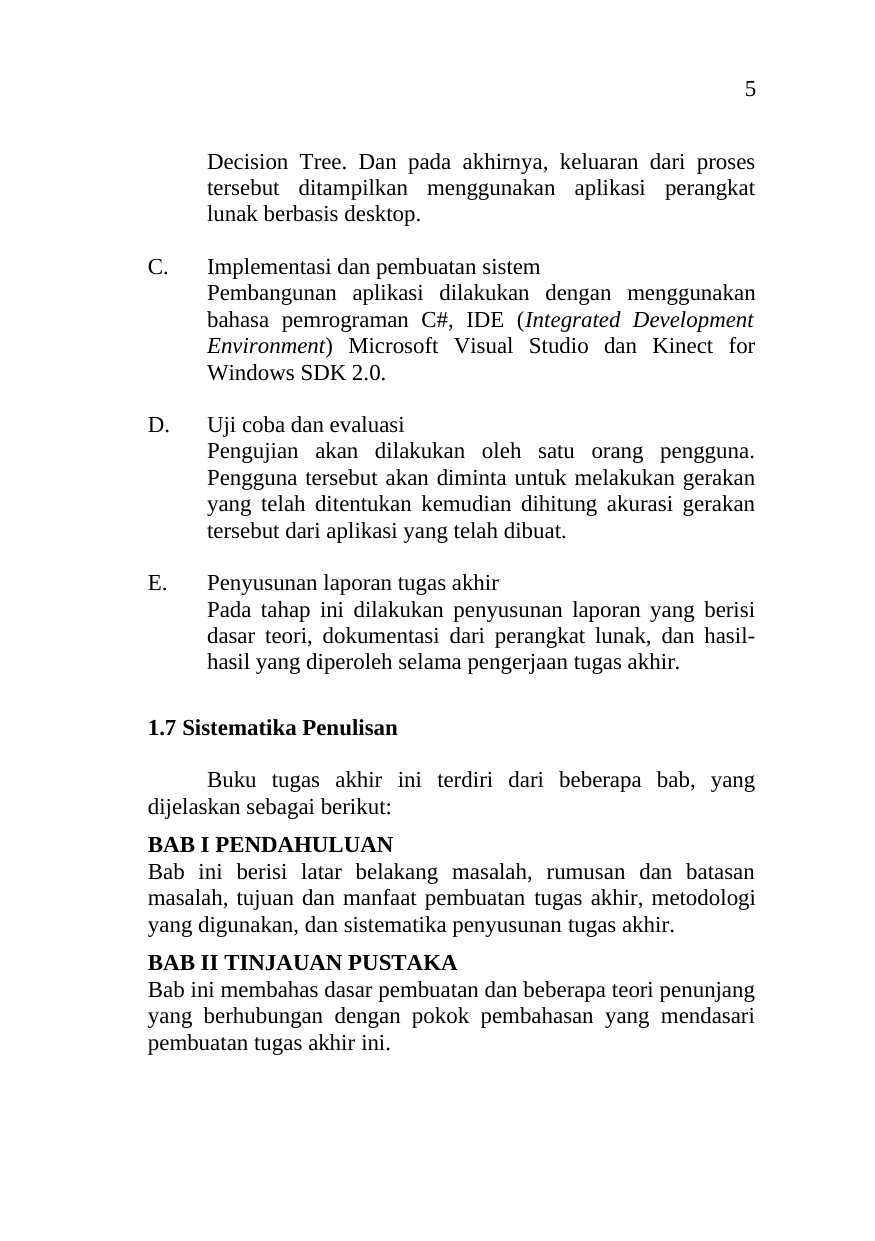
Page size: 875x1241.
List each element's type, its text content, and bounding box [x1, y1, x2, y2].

text BAB I PENDAHULUAN [148, 832, 756, 858]
subtitle 1.7 Sistematika Penulisan [148, 714, 756, 740]
list Pada tahap ini dilakukan penyusunan laporan yang berisi dasar teori, dokumentasi dari perangkat lunak, dan hasil-hasil yang diperoleh selama pengerjaan tugas akhir. [207, 596, 756, 675]
text Bab ini membahas dasar pembuatan dan beberapa teori penunjang yang berhubungan dengan pokok pembahasan yang mendasari pembuatan tugas akhir ini. [148, 976, 756, 1055]
list Uji coba dan evaluasi [148, 411, 756, 438]
list Implementasi dan pembuatan sistem [148, 253, 756, 279]
list Pembangunan aplikasi dilakukan dengan menggunakan bahasa pemrograman C#, IDE (Integrated Development Environment) Microsoft Visual Studio dan Kinect for Windows SDK 2.0. [207, 279, 756, 385]
text Buku tugas akhir ini terdiri dari beberapa bab, yang dijelaskan sebagai berikut: [148, 766, 756, 819]
text BAB II TINJAUAN PUSTAKA [148, 949, 756, 976]
list Penyusunan laporan tugas akhir [148, 569, 756, 596]
text Bab ini berisi latar belakang masalah, rumusan dan batasan masalah, tujuan dan manfaat pembuatan tugas akhir, metodologi yang digunakan, dan sistematika penyusunan tugas akhir. [148, 858, 756, 937]
list Pengujian akan dilakukan oleh satu orang pengguna. Pengguna tersebut akan diminta untuk melakukan gerakan yang telah ditentukan kemudian dihitung akurasi gerakan tersebut dari aplikasi yang telah dibuat. [207, 438, 756, 543]
